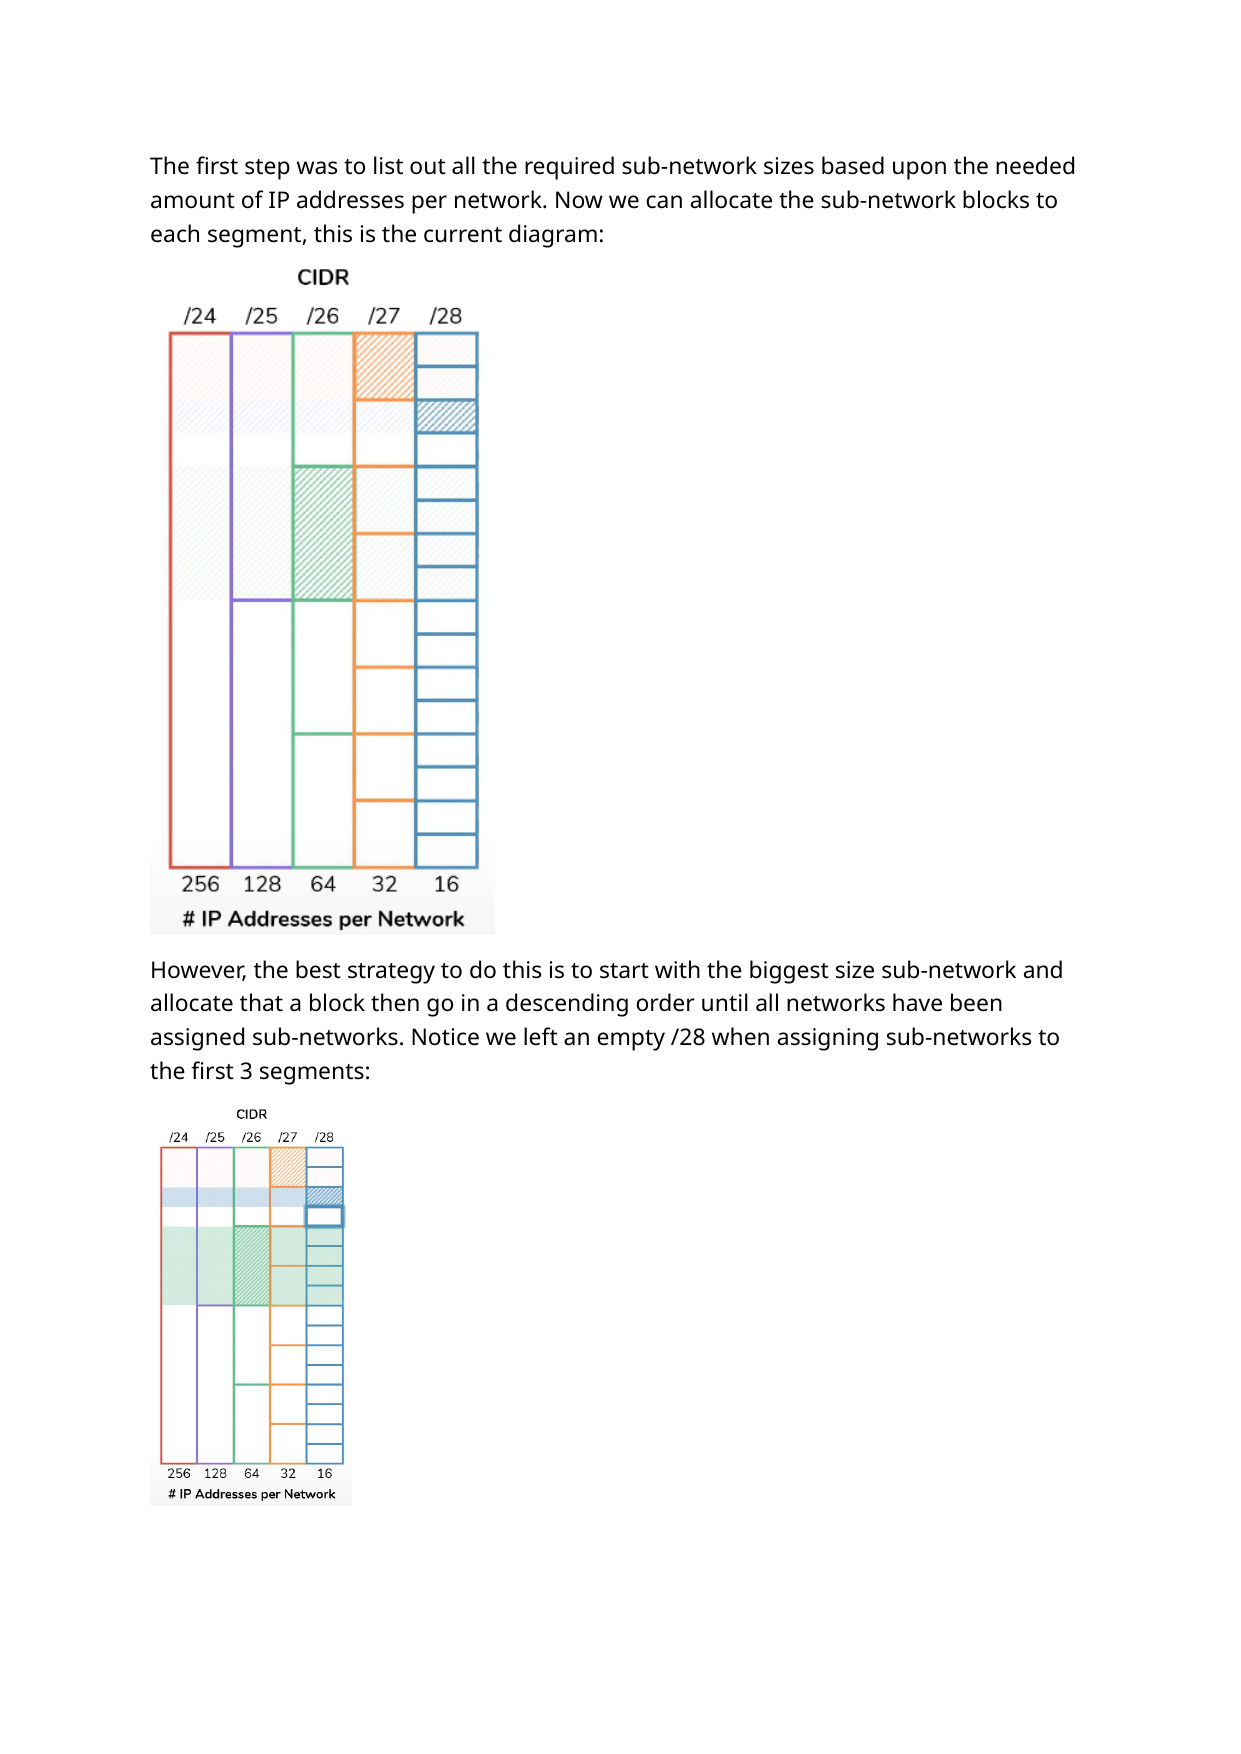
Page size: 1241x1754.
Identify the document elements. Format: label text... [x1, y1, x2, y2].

text The first step was to list out all the required sub-network sizes based upon the needed amount of IP addresses per network. Now we can allocate the sub-network blocks to each segment, this is the current diagram: [150, 150, 1090, 249]
text However, the best strategy to do this is to start with the biggest size sub-network and allocate that a block then go in a descending order until all networks have been assigned sub-networks. Notice we left an empty /28 when assigning sub-networks to the first 3 segments: [150, 954, 1090, 1086]
picture [150, 1105, 353, 1506]
picture [150, 267, 496, 935]
